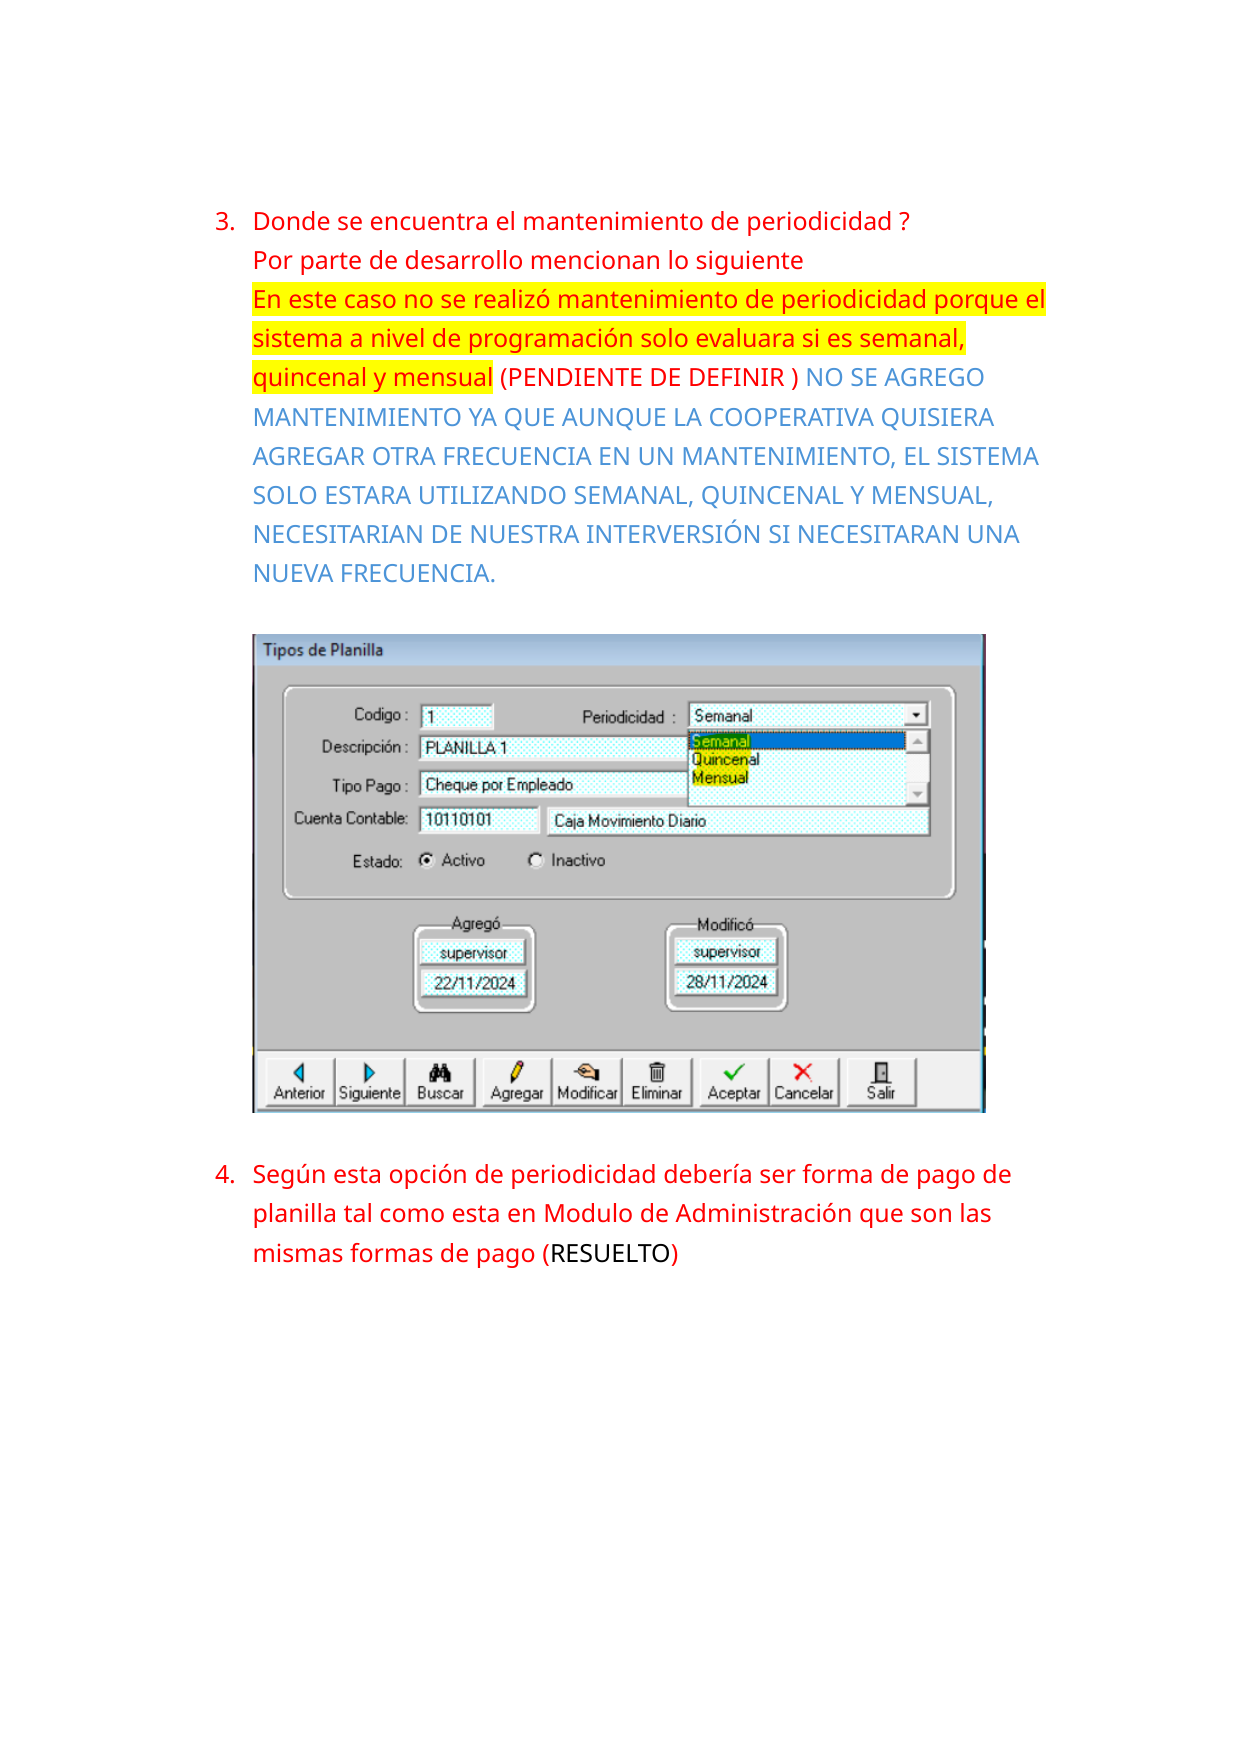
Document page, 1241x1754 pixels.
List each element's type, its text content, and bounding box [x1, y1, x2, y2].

picture [252, 634, 986, 1113]
list Según esta opción de periodicidad debería ser forma de pago de planilla tal como esta en Modulo de Administración que son las mismas formas de pago (RESUELTO) [215, 1157, 1063, 1269]
list Por parte de desarrollo mencionan lo siguiente [252, 243, 1063, 277]
list Donde se encuentra el mantenimiento de periodicidad ? [215, 203, 1063, 237]
list En este caso no se realizó mantenimiento de periodicidad porque el sistema a nivel de programación solo evaluara si es semanal, quincenal y mensual (PENDIENTE DE DEFINIR ) NO SE AGREGO MANTENIMIENTO YA QUE AUNQUE LA COOPERATIVA QUISIERA AGREGAR OTRA FRECUENCIA EN UN MANTENIMIENTO, EL SISTEMA SOLO ESTARA UTILIZANDO SEMANAL, QUINCENAL Y MENSUAL, NECESITARIAN DE NUESTRA INTERVERSIÓN SI NECESITARAN UNA NUEVA FRECUENCIA. [252, 282, 1063, 590]
